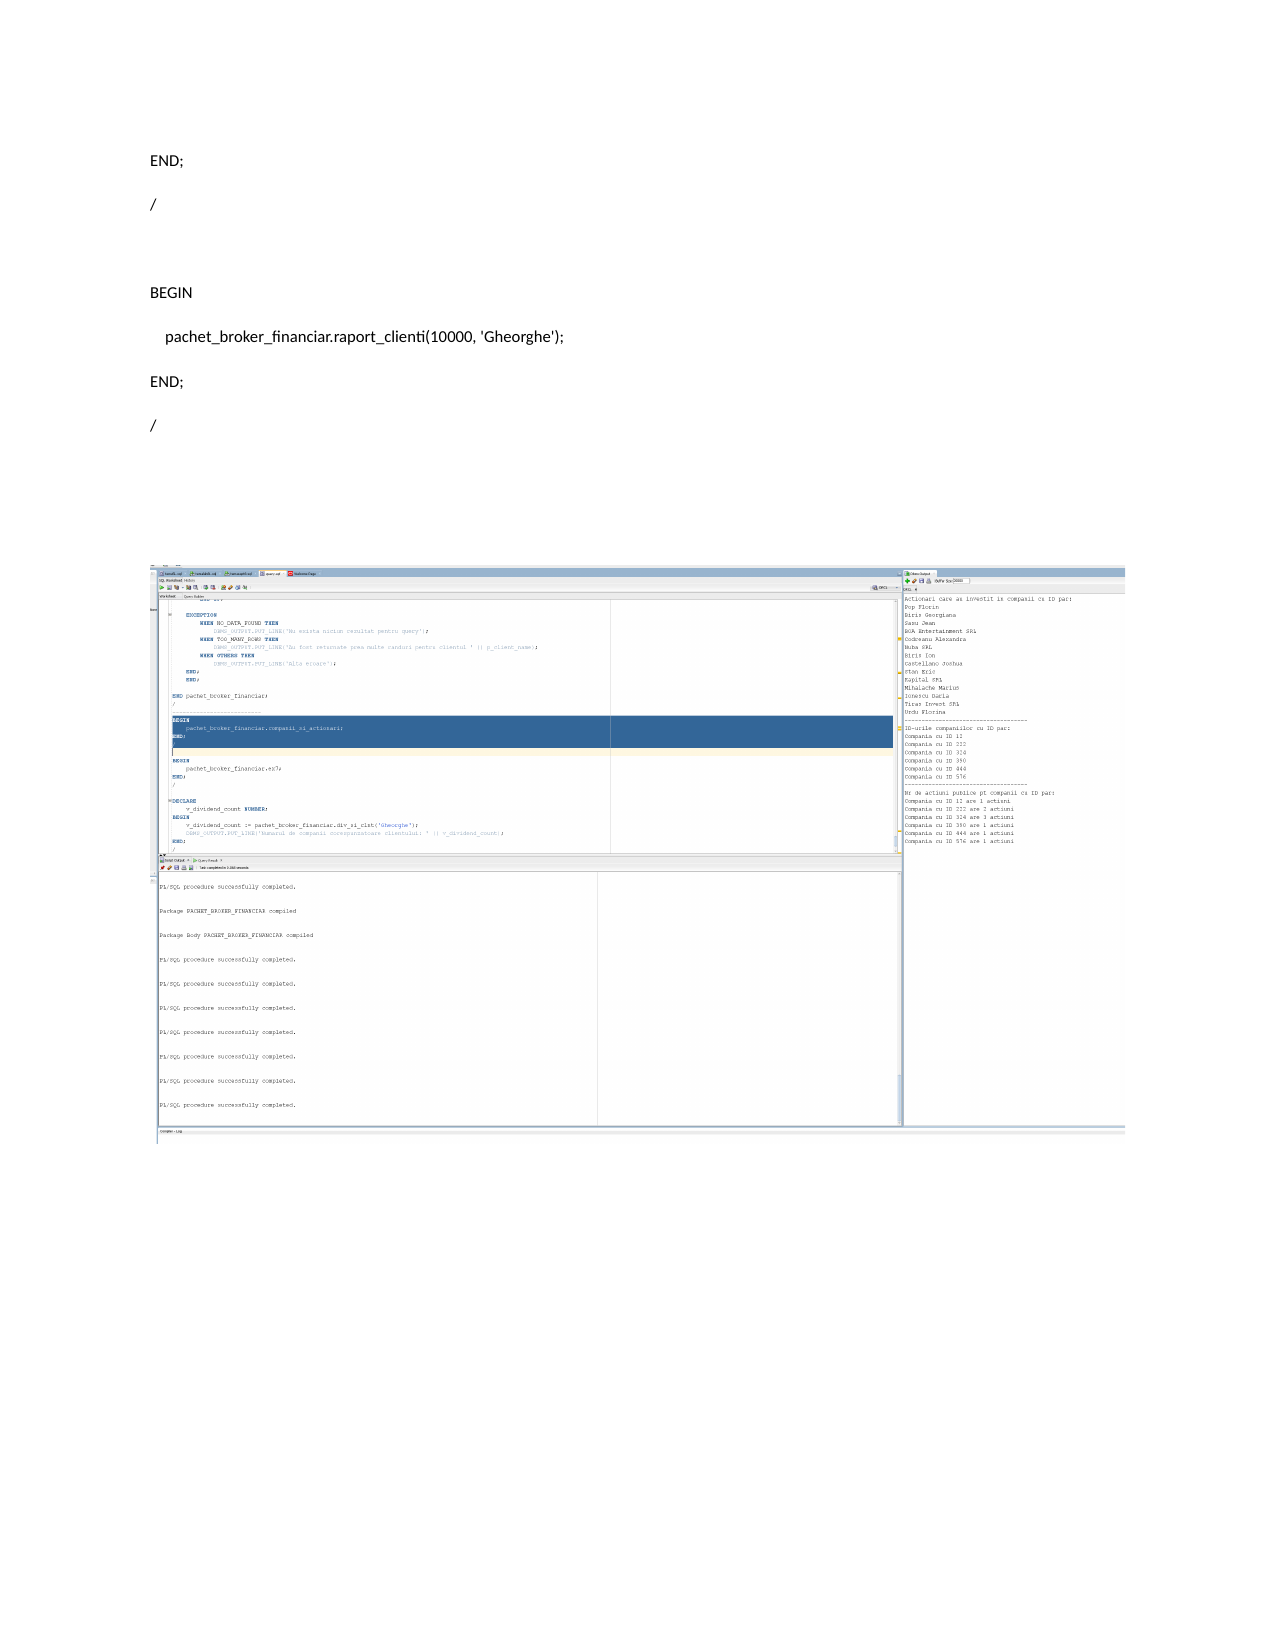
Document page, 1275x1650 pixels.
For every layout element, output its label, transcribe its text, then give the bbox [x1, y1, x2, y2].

text / [150, 415, 1125, 435]
picture [150, 565, 1125, 1144]
text / [150, 194, 1125, 214]
text END; [150, 371, 1125, 391]
text pachet_broker_financiar.raport_clienti(10000, 'Gheorghe'); [150, 327, 1125, 347]
text BEGIN [150, 282, 1125, 303]
text END; [150, 150, 1125, 170]
